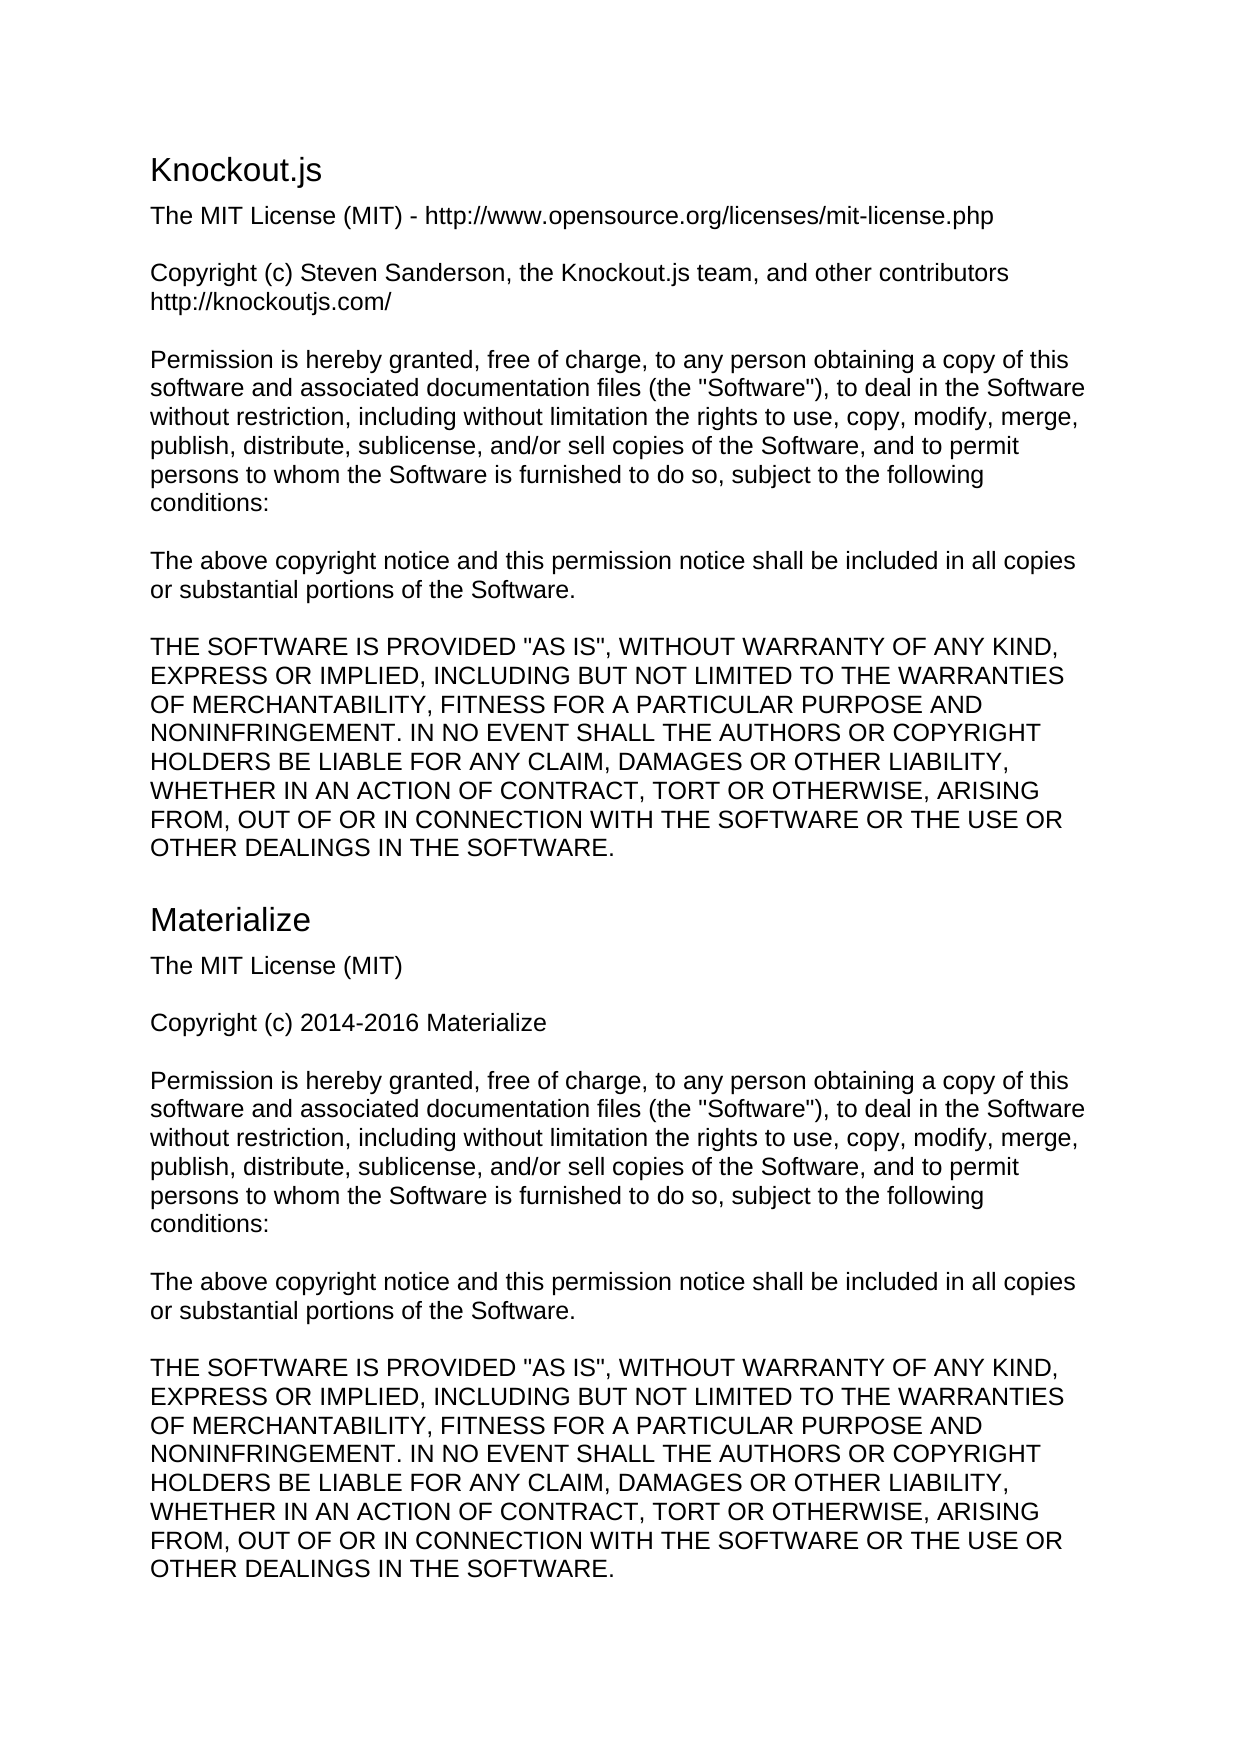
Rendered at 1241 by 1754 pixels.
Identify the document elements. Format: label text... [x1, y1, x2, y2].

text The MIT License (MIT) [150, 951, 1090, 979]
text THE SOFTWARE IS PROVIDED "AS IS", WITHOUT WARRANTY OF ANY KIND, EXPRESS OR IMPLIED, INCLUDING BUT NOT LIMITED TO THE WARRANTIES OF MERCHANTABILITY, FITNESS FOR A PARTICULAR PURPOSE AND NONINFRINGEMENT. IN NO EVENT SHALL THE AUTHORS OR COPYRIGHT HOLDERS BE LIABLE FOR ANY CLAIM, DAMAGES OR OTHER LIABILITY, WHETHER IN AN ACTION OF CONTRACT, TORT OR OTHERWISE, ARISING FROM, OUT OF OR IN CONNECTION WITH THE SOFTWARE OR THE USE OR OTHER DEALINGS IN THE SOFTWARE. [150, 632, 1090, 862]
text The MIT License (MIT) - http://www.opensource.org/licenses/mit-license.php [150, 201, 1090, 230]
text Permission is hereby granted, free of charge, to any person obtaining a copy of this software and associated documentation files (the "Software"), to deal in the Software without restriction, including without limitation the rights to use, copy, modify, merge, publish, distribute, sublicense, and/or sell copies of the Software, and to permit persons to whom the Software is furnished to do so, subject to the following conditions: [150, 345, 1090, 517]
subtitle Materialize [150, 900, 1090, 938]
text Copyright (c) Steven Sanderson, the Knockout.js team, and other contributors [150, 258, 1090, 287]
subtitle Knockout.js [150, 150, 1090, 188]
text Permission is hereby granted, free of charge, to any person obtaining a copy of this software and associated documentation files (the "Software"), to deal in the Software without restriction, including without limitation the rights to use, copy, modify, merge, publish, distribute, sublicense, and/or sell copies of the Software, and to permit persons to whom the Software is furnished to do so, subject to the following conditions: [150, 1066, 1090, 1238]
text The above copyright notice and this permission notice shall be included in all copies or substantial portions of the Software. [150, 1267, 1090, 1324]
text Copyright (c) 2014-2016 Materialize [150, 1008, 1090, 1037]
text http://knockoutjs.com/ [150, 287, 1090, 316]
text The above copyright notice and this permission notice shall be included in all copies or substantial portions of the Software. [150, 546, 1090, 603]
text THE SOFTWARE IS PROVIDED "AS IS", WITHOUT WARRANTY OF ANY KIND, EXPRESS OR IMPLIED, INCLUDING BUT NOT LIMITED TO THE WARRANTIES OF MERCHANTABILITY, FITNESS FOR A PARTICULAR PURPOSE AND NONINFRINGEMENT. IN NO EVENT SHALL THE AUTHORS OR COPYRIGHT HOLDERS BE LIABLE FOR ANY CLAIM, DAMAGES OR OTHER LIABILITY, WHETHER IN AN ACTION OF CONTRACT, TORT OR OTHERWISE, ARISING FROM, OUT OF OR IN CONNECTION WITH THE SOFTWARE OR THE USE OR OTHER DEALINGS IN THE SOFTWARE. [150, 1353, 1090, 1583]
